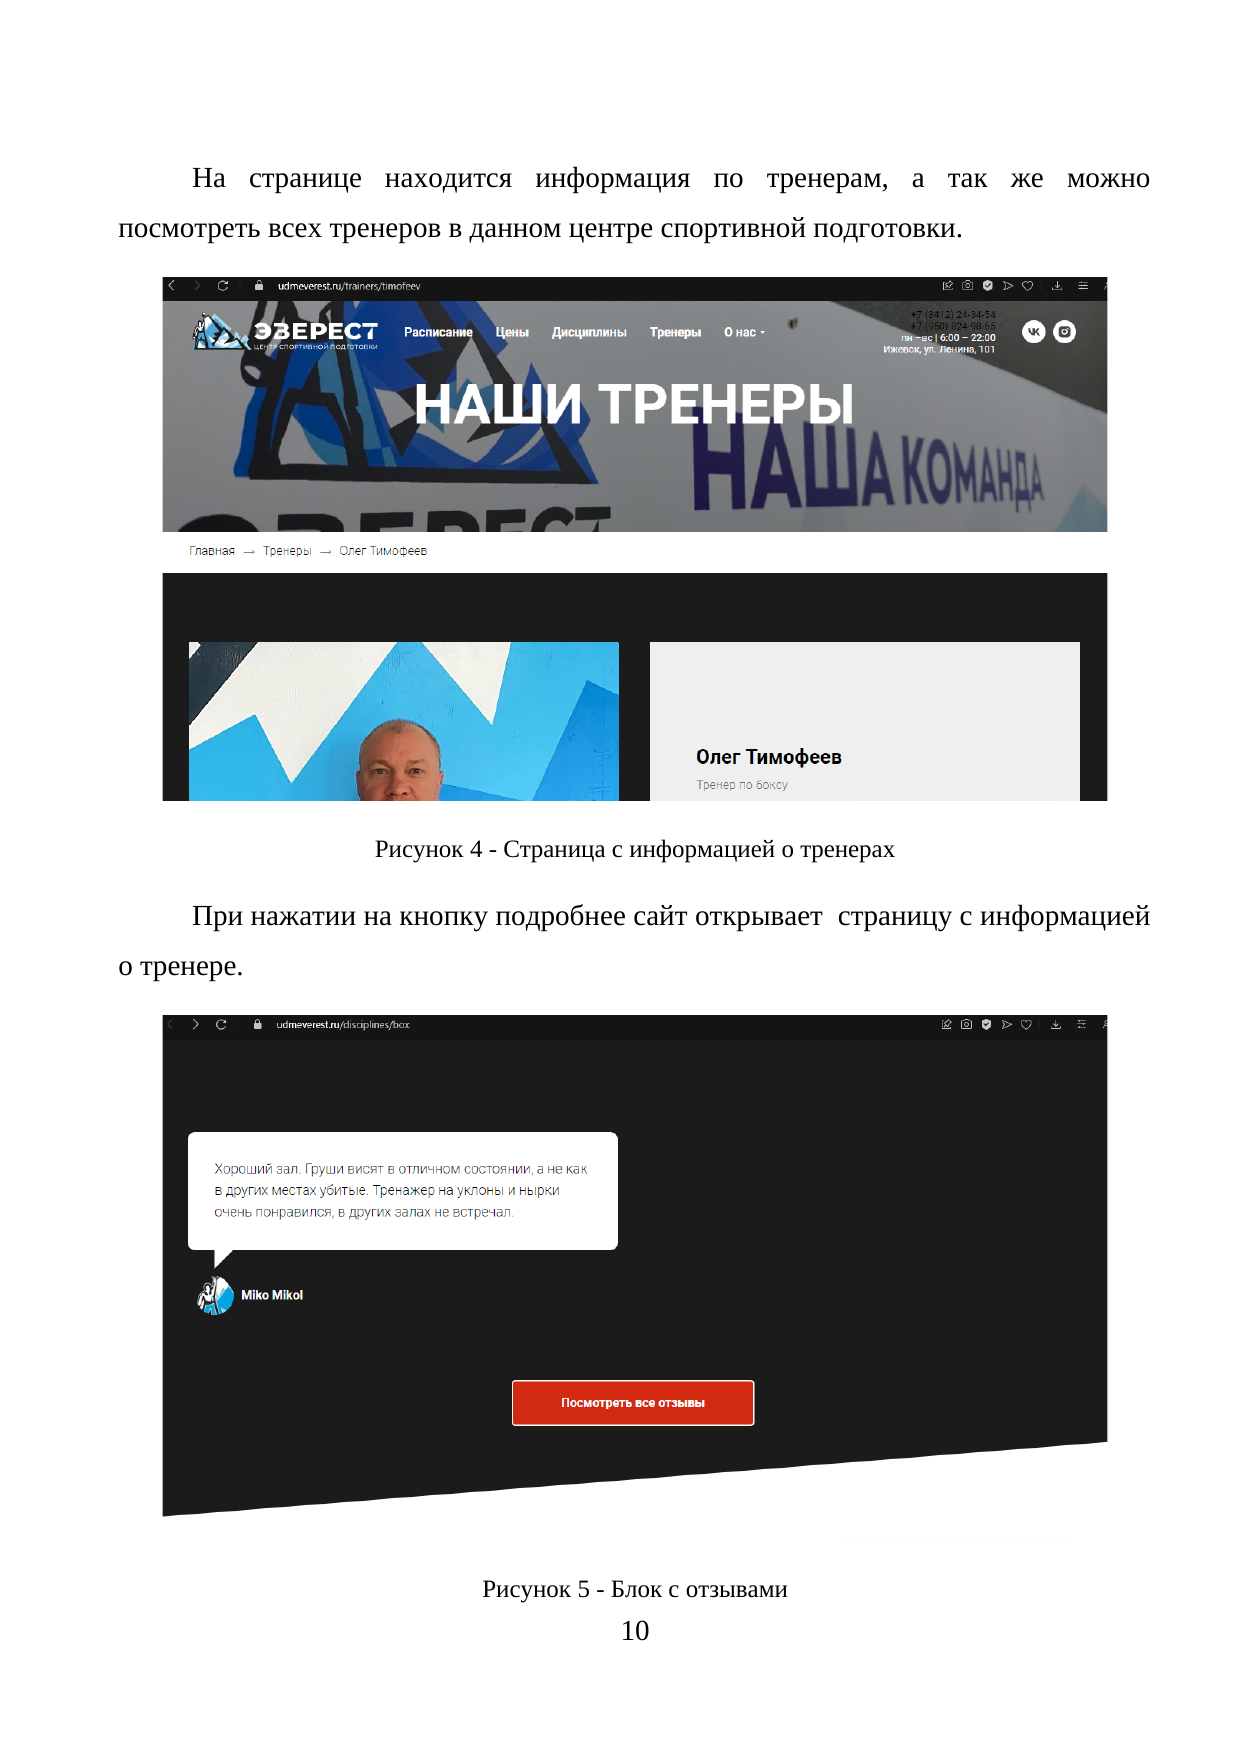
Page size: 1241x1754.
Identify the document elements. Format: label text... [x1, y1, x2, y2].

text При нажатии на кнопку подробнее сайт открывает страницу с информацией о тренере. [118, 898, 1152, 981]
text На странице находится информация по тренерам, а так же можно посмотреть всех тренеров в данном центре спортивной подготовки. [118, 160, 1152, 244]
picture [162, 1015, 1108, 1541]
picture [162, 277, 1108, 801]
text Рисунок 4 - Страница с информацией о тренерах [118, 834, 1152, 862]
text Рисунок 5 - Блок с отзывами [118, 1574, 1152, 1603]
